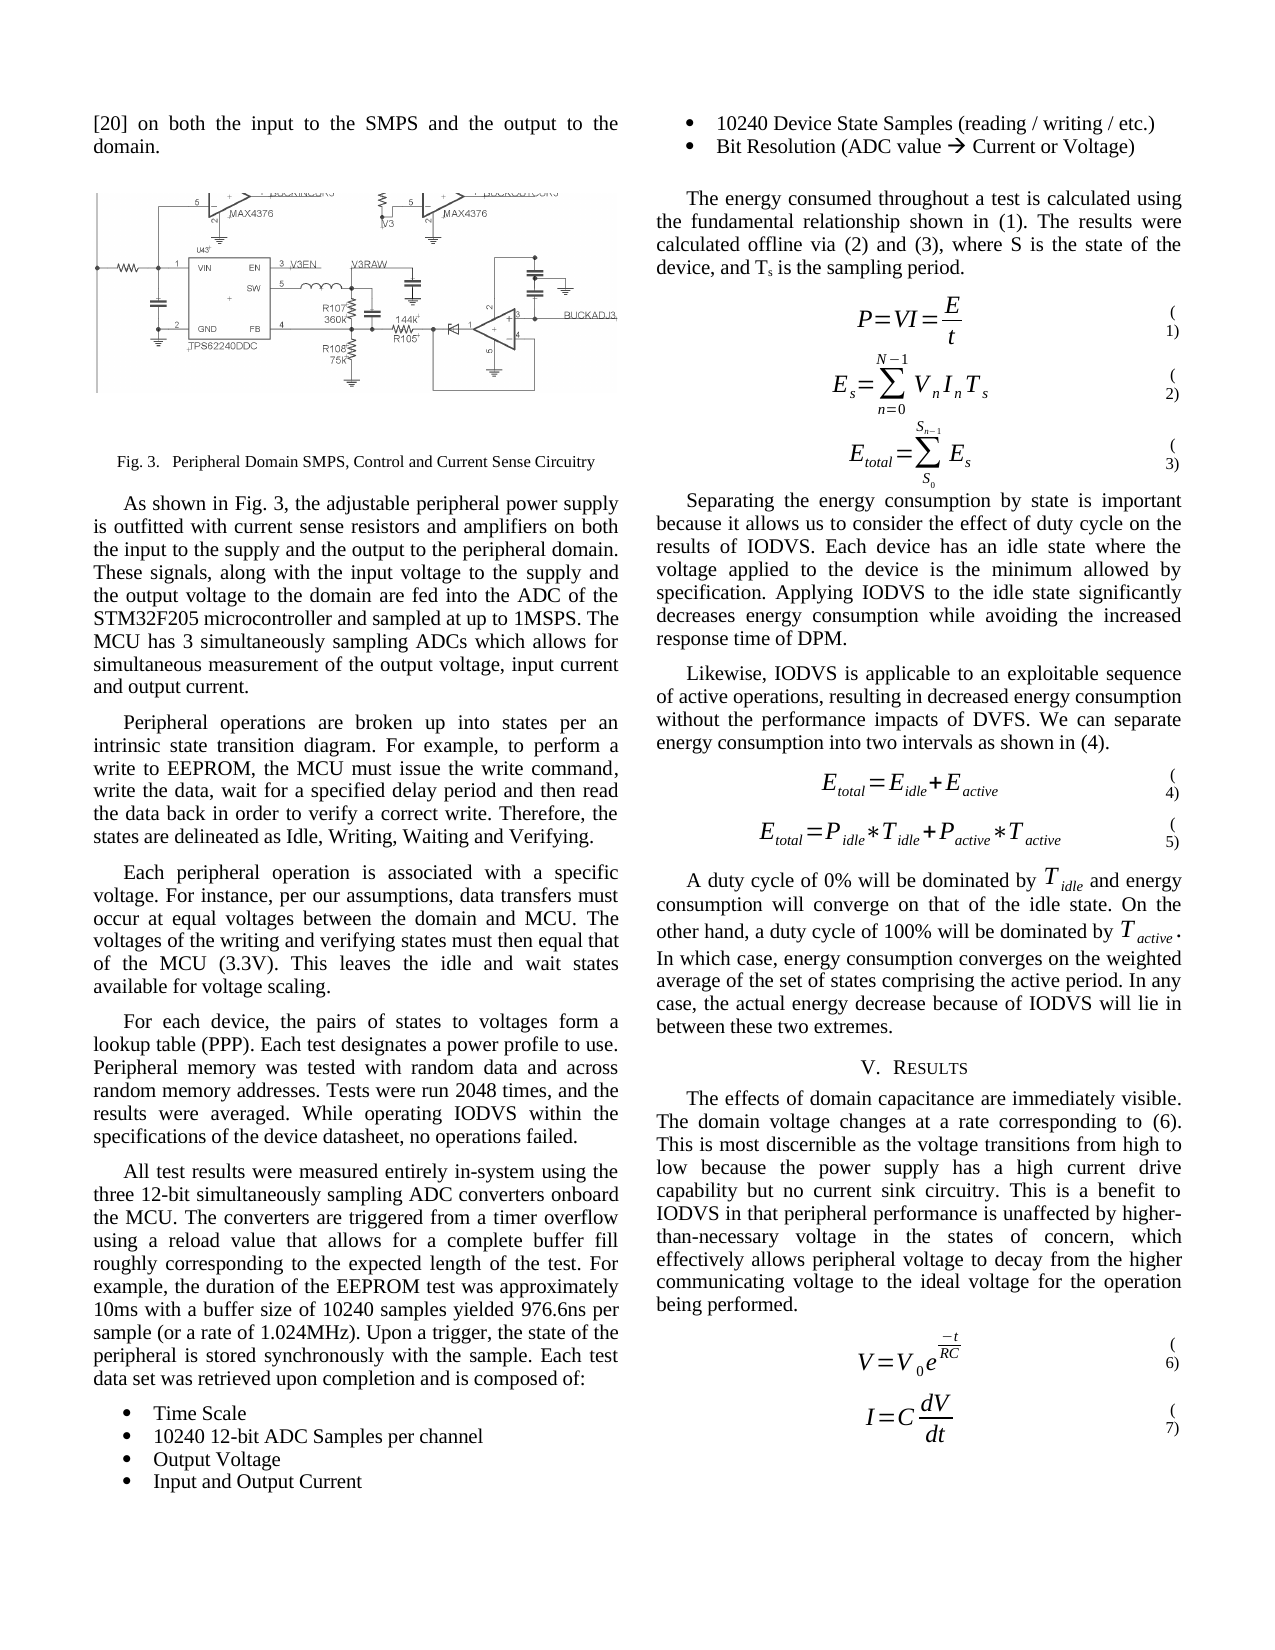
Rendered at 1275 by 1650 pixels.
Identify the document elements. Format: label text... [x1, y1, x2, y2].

text As shown in Fig. 3, the adjustable peripheral power supply is outfitted with current sense resistors and amplifiers on both the input to the supply and the output to the peripheral domain. These signals, along with the input voltage to the supply and the output voltage to the domain are fed into the ADC of the STM32F205 microcontroller and sampled at up to 1MSPS. The MCU has 3 simultaneously sampling ADCs which allows for simultaneous measurement of the output voltage, input current and output current. [93, 492, 619, 698]
text Separating the energy consumption by state is important because it allows us to consider the effect of duty cycle on the results of IODVS. Each device has an idle state where the voltage applied to the device is the minimum allowed by specification. Applying IODVS to the idle state significantly decreases energy consumption while avoiding the increased response time of DPM. [656, 489, 1182, 649]
text Peripheral Domain SMPS, Control and Current Sense Circuitry [93, 452, 619, 471]
table_header (4) [1163, 766, 1182, 815]
table_header (6) [1163, 1329, 1182, 1391]
list Output Voltage [123, 1448, 619, 1471]
list Input and Output Current [123, 1471, 619, 1493]
text For each device, the pairs of states to voltages form a lookup table (PPP). Each test designates a power profile to use. Peripheral memory was tested with random data and across random memory addresses. Tests were run 2048 times, and the results were averaged. While operating IODVS within the specifications of the device datasheet, no operations failed. [93, 1011, 619, 1148]
table_header (1) [1163, 291, 1182, 350]
list 10240 Device State Samples (reading / writing / etc.) [686, 112, 1182, 135]
table_cell [656, 418, 1163, 489]
text Peripheral operations are broken up into states per an intrinsic state transition diagram. For example, to perform a write to EEPROM, the MCU must issue the write command, write the data, wait for a specified delay period and then read the data back in order to verify a correct write. Therefore, the states are delineated as Idle, Writing, Waiting and Verifying. [93, 711, 619, 848]
table_cell (7) [1163, 1391, 1182, 1459]
text The energy consumed throughout a test is calculated using the fundamental relationship shown in (1). The results were calculated offline via (2) and (3), where S is the state of the device, and Ts is the sampling period. [656, 187, 1182, 279]
text Each peripheral operation is associated with a specific voltage. For instance, per our assumptions, data transfers must occur at equal voltages between the domain and MCU. The voltages of the writing and verifying states must then equal that of the MCU (3.3V). This leaves the idle and wait states available for voltage scaling. [93, 861, 619, 998]
table_header [656, 291, 1163, 350]
table_cell (5) [1163, 815, 1182, 864]
list 10240 12-bit ADC Samples per channel [123, 1425, 619, 1448]
table_cell (3) [1163, 418, 1182, 489]
text A duty cycle of 0% will be dominated by and energy consumption will converge on that of the idle state. On the other hand, a duty cycle of 100% will be dominated by In which case, energy consumption converges on the weighted average of the set of states comprising the active period. In any case, the actual energy decrease because of IODVS will lie in between these two extremes. [656, 864, 1182, 1038]
table_cell [656, 815, 1163, 864]
text The effects of domain capacitance are immediately visible. The domain voltage changes at a rate corresponding to (6). This is most discernible as the voltage transitions from high to low because the power supply has a high current drive capability but no current sink circuitry. This is a benefit to IODVS in that peripheral performance is unaffected by higher-than-necessary voltage in the states of concern, which effectively allows peripheral voltage to decay from the higher communicating voltage to the ideal voltage for the operation being performed. [656, 1087, 1182, 1316]
text All test results were measured entirely in-system using the three 12-bit simultaneously sampling ADC converters onboard the MCU. The converters are triggered from a timer overflow using a reload value that allows for a complete buffer fill roughly corresponding to the expected length of the test. For example, the duration of the EEPROM test was approximately 10ms with a buffer size of 10240 samples yielded 976.6ns per sample (or a rate of 1.024MHz). Upon a trigger, the state of the peripheral is stored synchronously with the sample. Each test data set was retrieved upon completion and is composed of: [93, 1161, 619, 1390]
table_cell [656, 350, 1163, 418]
table_header [656, 1329, 1163, 1391]
text Likewise, IODVS is applicable to an exploitable sequence of active operations, resulting in decreased energy consumption without the performance impacts of DVFS. We can separate energy consumption into two intervals as shown in (4). [656, 662, 1182, 754]
subtitle Results [656, 1055, 1182, 1079]
table_cell (2) [1163, 350, 1182, 418]
list Time Scale [123, 1402, 619, 1425]
list Bit Resolution (ADC value Current or Voltage) [686, 135, 1182, 158]
picture [93, 193, 618, 393]
table_header [656, 766, 1163, 815]
table_cell [656, 1391, 1163, 1459]
